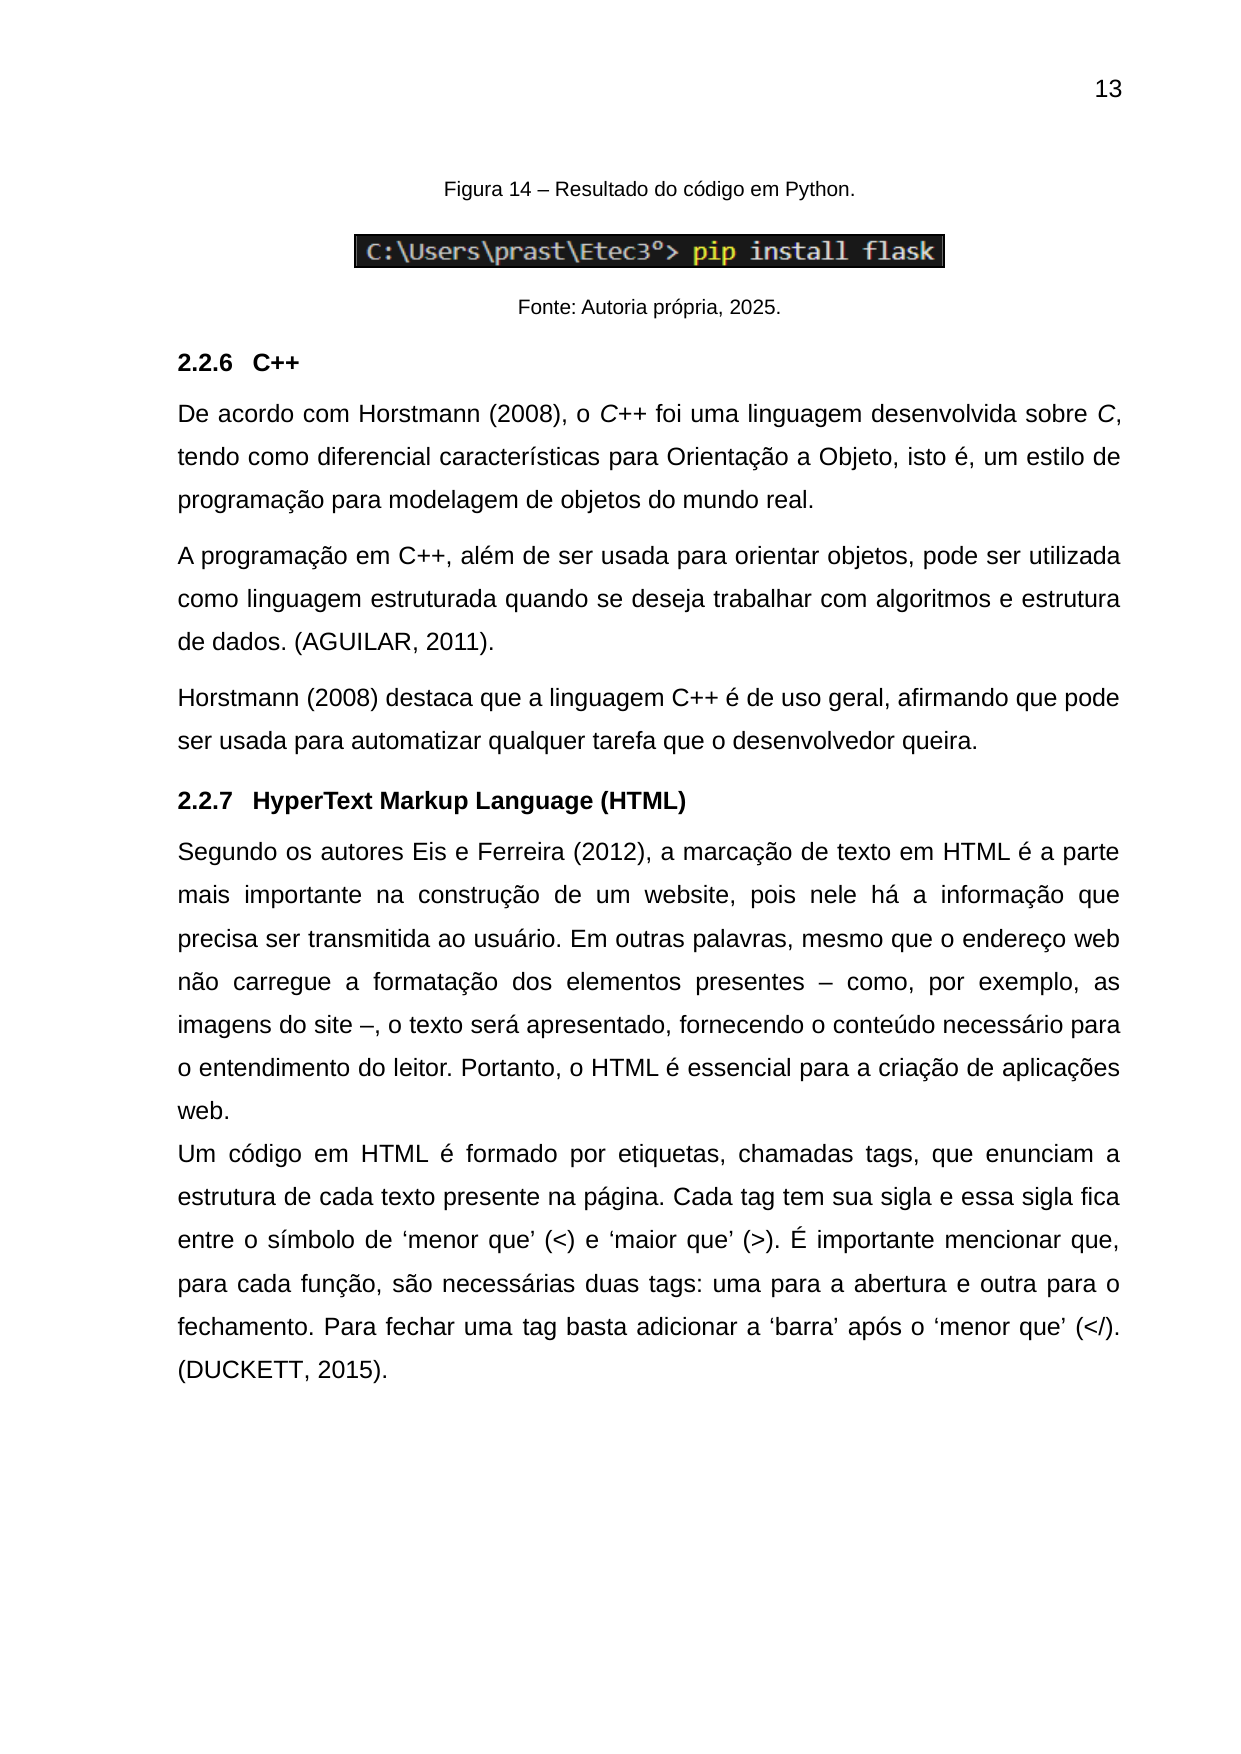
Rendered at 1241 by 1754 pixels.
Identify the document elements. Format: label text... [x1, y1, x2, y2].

text Segundo os autores Eis e Ferreira (2012), a marcação de texto em HTML é a parte mais importante na construção de um website, pois nele há a informação que precisa ser transmitida ao usuário. Em outras palavras, mesmo que o endereço web não carregue a formatação dos elementos presentes – como, por exemplo, as imagens do site –, o texto será apresentado, fornecendo o conteúdo necessário para o entendimento do leitor. Portanto, o HTML é essencial para a criação de aplicações web. Um código em HTML é formado por etiquetas, chamadas tags, que enunciam a estrutura de cada texto presente na página. Cada tag tem sua sigla e essa sigla fica entre o símbolo de ‘menor que’ (<) e ‘maior que’ (>). É importante mencionar que, para cada função, são necessárias duas tags: uma para a abertura e outra para o fechamento. Para fechar uma tag basta adicionar a ‘barra’ após o ‘menor que’ (</). (DUCKETT, 2015). [177, 837, 1122, 1383]
text De acordo com Horstmann (2008), o C++ foi uma linguagem desenvolvida sobre C, tendo como diferencial características para Orientação a Objeto, isto é, um estilo de programação para modelagem de objetos do mundo real. [177, 399, 1122, 514]
picture [356, 236, 943, 266]
subtitle HyperText Markup Language (HTML) [177, 786, 1122, 814]
text Fonte: Autoria própria, 2025. [177, 295, 1122, 319]
text A programação em C++, além de ser usada para orientar objetos, pode ser utilizada como linguagem estruturada quando se deseja trabalhar com algoritmos e estrutura de dados. (AGUILAR, 2011). [177, 541, 1122, 656]
text Horstmann (2008) destaca que a linguagem C++ é de uso geral, afirmando que pode ser usada para automatizar qualquer tarefa que o desenvolvedor queira. [177, 683, 1122, 755]
subtitle C++ [177, 348, 1122, 376]
